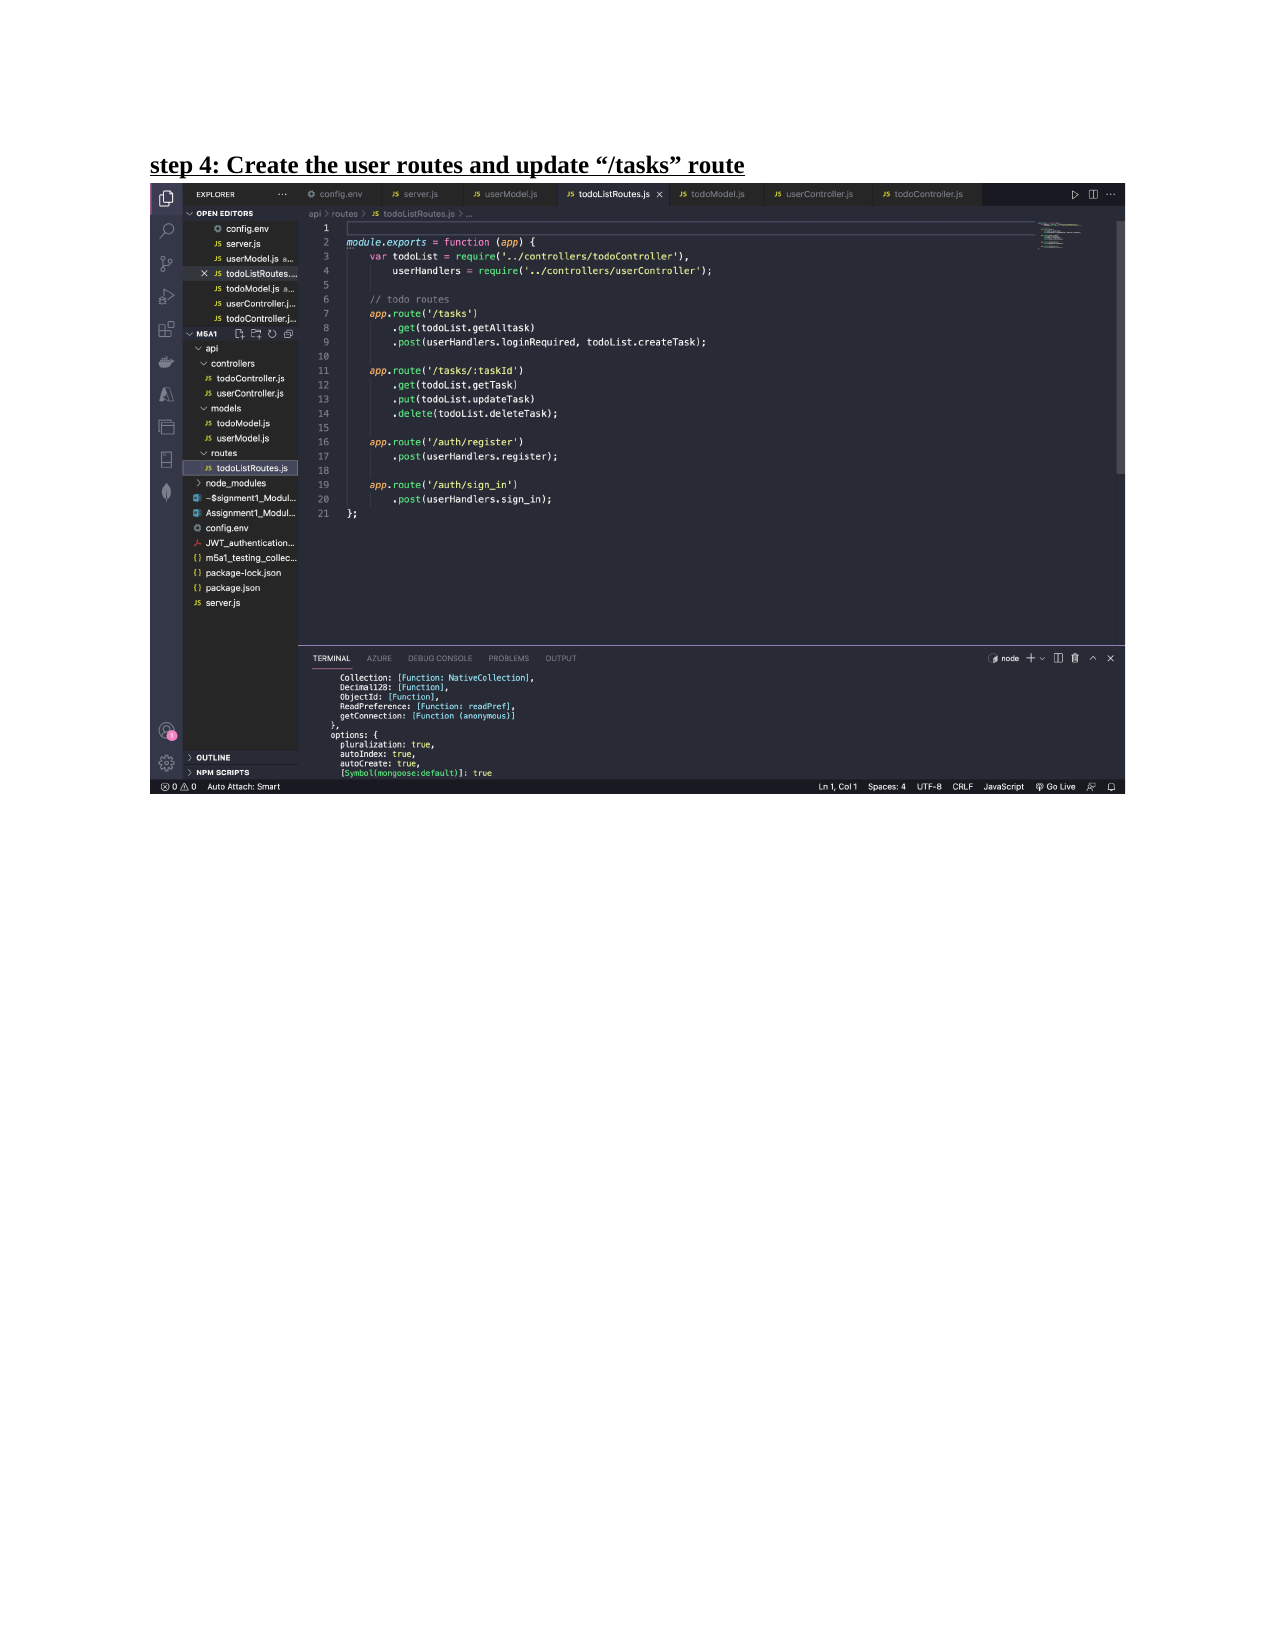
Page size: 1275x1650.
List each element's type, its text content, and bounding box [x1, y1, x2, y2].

text step 4: Create the user routes and update “/tasks” route [150, 150, 1125, 179]
picture [150, 183, 1125, 794]
